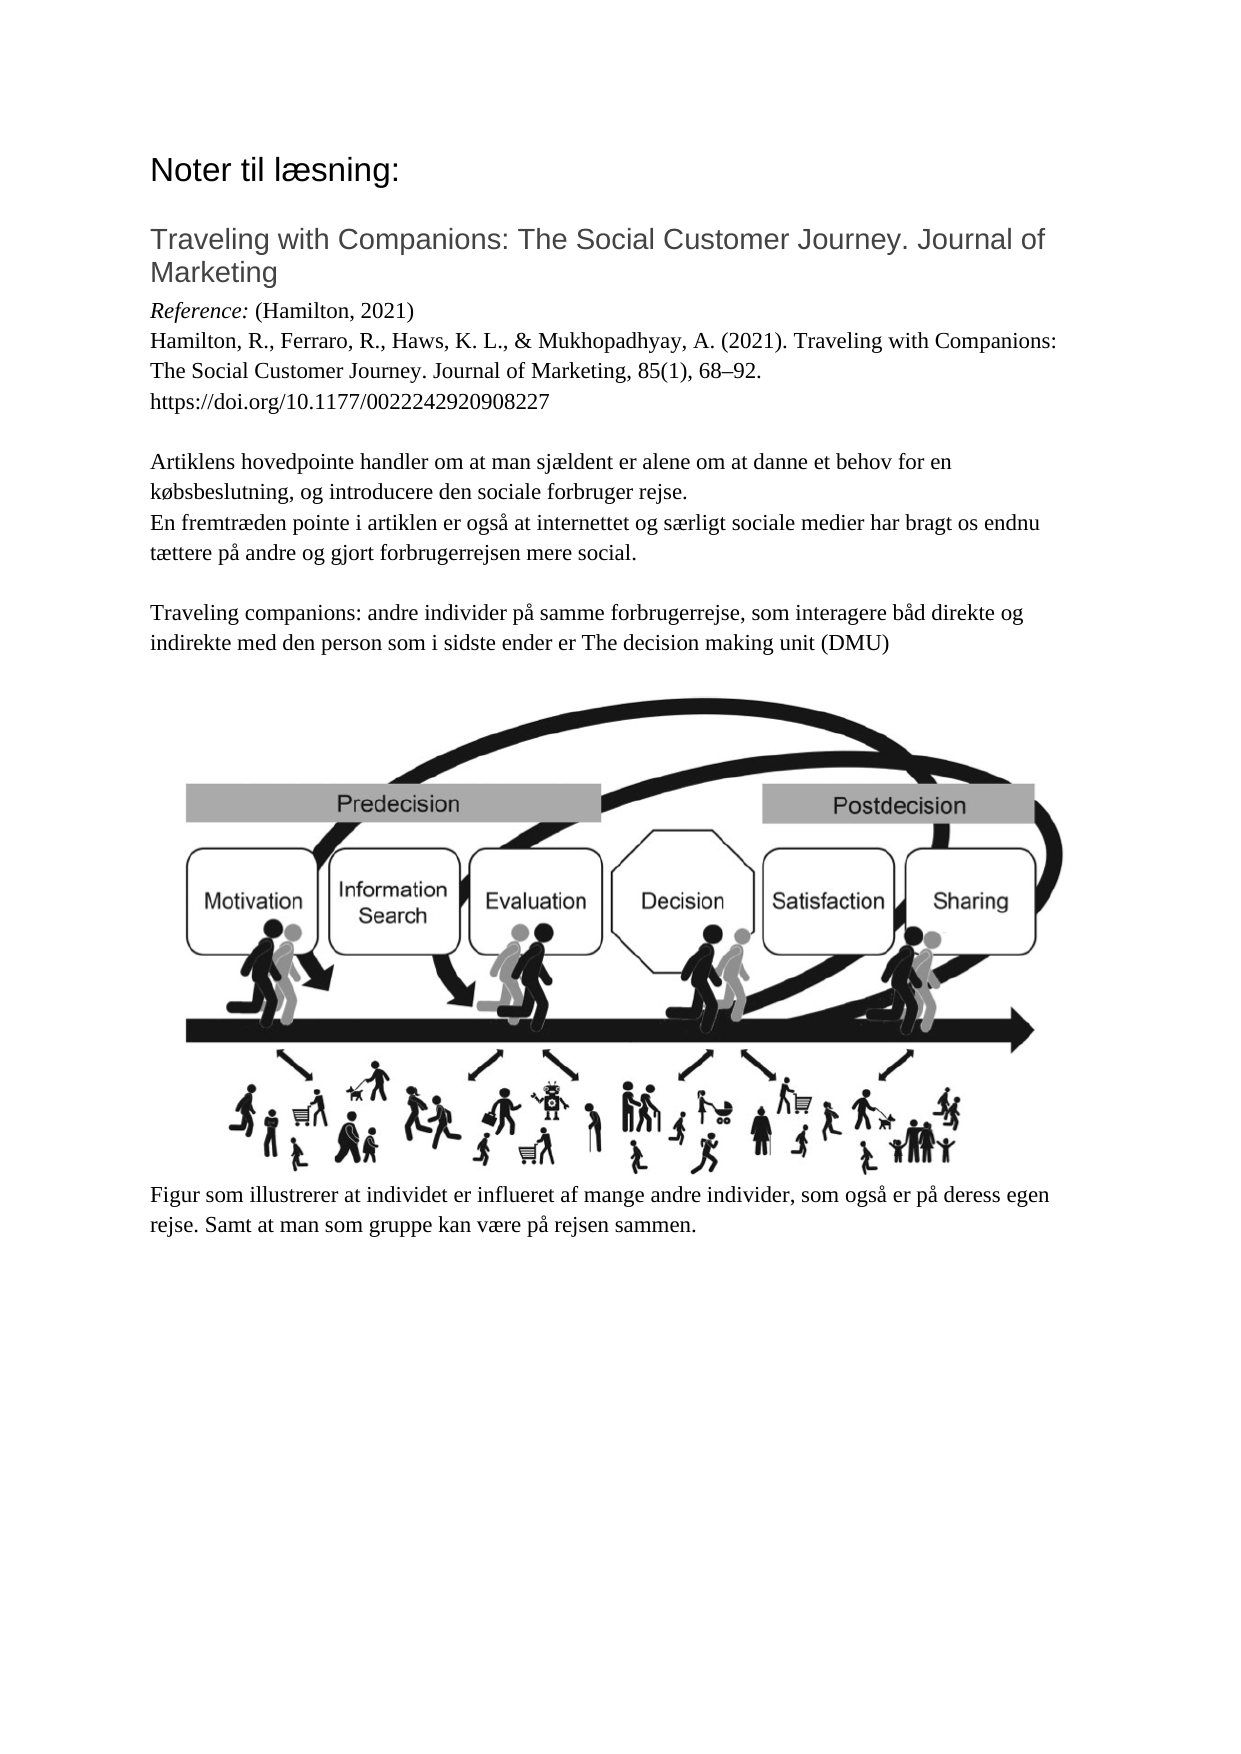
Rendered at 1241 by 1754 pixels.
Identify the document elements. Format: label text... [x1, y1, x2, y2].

picture [150, 690, 1091, 1178]
subtitle Noter til læsning: [150, 150, 1090, 188]
subtitle Traveling with Companions: The Social Customer Journey. Journal of Marketing [150, 222, 1090, 289]
text Traveling companions: andre individer på samme forbrugerrejse, som interagere båd direkte og indirekte med den person som i sidste ender er The decision making unit (DMU) [150, 599, 1090, 656]
text Hamilton, R., Ferraro, R., Haws, K. L., & Mukhopadhyay, A. (2021). Traveling with Companions: The Social Customer Journey. Journal of Marketing, 85(1), 68–92. https://doi.org/10.1177/0022242920908227 [150, 327, 1090, 414]
text Artiklens hovedpointe handler om at man sjældent er alene om at danne et behov for en købsbeslutning, og introducere den sociale forbruger rejse. [150, 448, 1090, 505]
text Reference: (Hamilton, 2021) [150, 297, 1090, 323]
text Figur som illustrerer at individet er influeret af mange andre individer, som også er på deress egen rejse. Samt at man som gruppe kan være på rejsen sammen. [150, 1181, 1090, 1238]
text En fremtræden pointe i artiklen er også at internettet og særligt sociale medier har bragt os endnu tættere på andre og gjort forbrugerrejsen mere social. [150, 509, 1090, 565]
